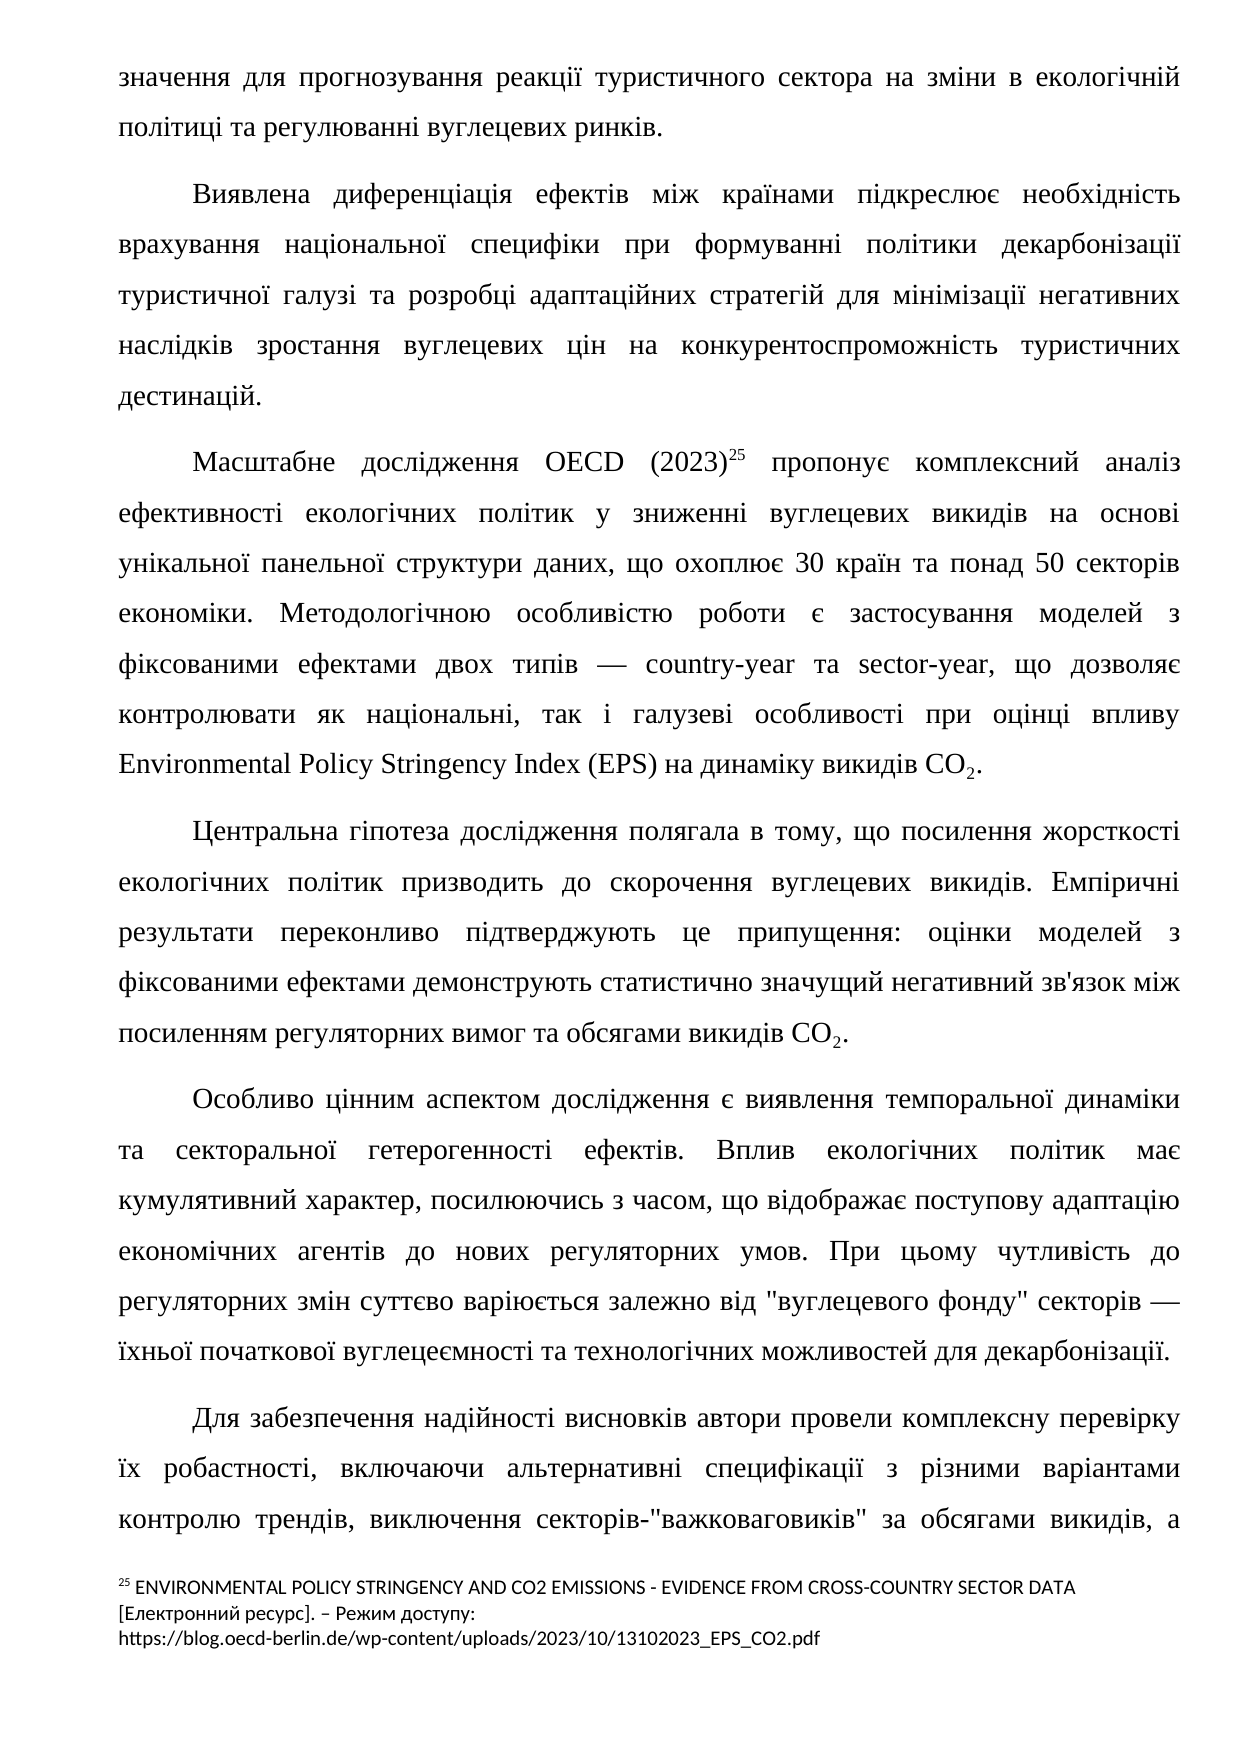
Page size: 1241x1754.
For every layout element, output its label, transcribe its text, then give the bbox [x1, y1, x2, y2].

text Виявлена диференціація ефектів між країнами підкреслює необхідність врахування національної специфіки при формуванні політики декарбонізації туристичної галузі та розробці адаптаційних стратегій для мінімізації негативних наслідків зростання вуглецевих цін на конкурентоспроможність туристичних дестинацій. [118, 176, 1181, 411]
text Особливо цінним аспектом дослідження є виявлення темпоральної динаміки та секторальної гетерогенності ефектів. Вплив екологічних політик має кумулятивний характер, посилюючись з часом, що відображає поступову адаптацію економічних агентів до нових регуляторних умов. При цьому чутливість до регуляторних змін суттєво варіюється залежно від "вуглецевого фонду" секторів — їхньої початкової вуглецеємності та технологічних можливостей для декарбонізації. [118, 1082, 1181, 1367]
text Масштабне дослідження OECD (2023) пропонує комплексний аналіз ефективності екологічних політик у зниженні вуглецевих викидів на основі унікальної панельної структури даних, що охоплює 30 країн та понад 50 секторів економіки. Методологічною особливістю роботи є застосування моделей з фіксованими ефектами двох типів — country-year та sector-year, що дозволяє контролювати як національні, так і галузеві особливості при оцінці впливу Environmental Policy Stringency Index (EPS) на динаміку викидів CO₂. [118, 444, 1181, 780]
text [118, 59, 1181, 143]
text Центральна гіпотеза дослідження полягала в тому, що посилення жорсткості екологічних політик призводить до скорочення вуглецевих викидів. Емпіричні результати переконливо підтверджують це припущення: оцінки моделей з фіксованими ефектами демонструють статистично значущий негативний зв'язок між посиленням регуляторних вимог та обсягами викидів CO₂. [118, 813, 1181, 1048]
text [118, 1400, 1181, 1534]
